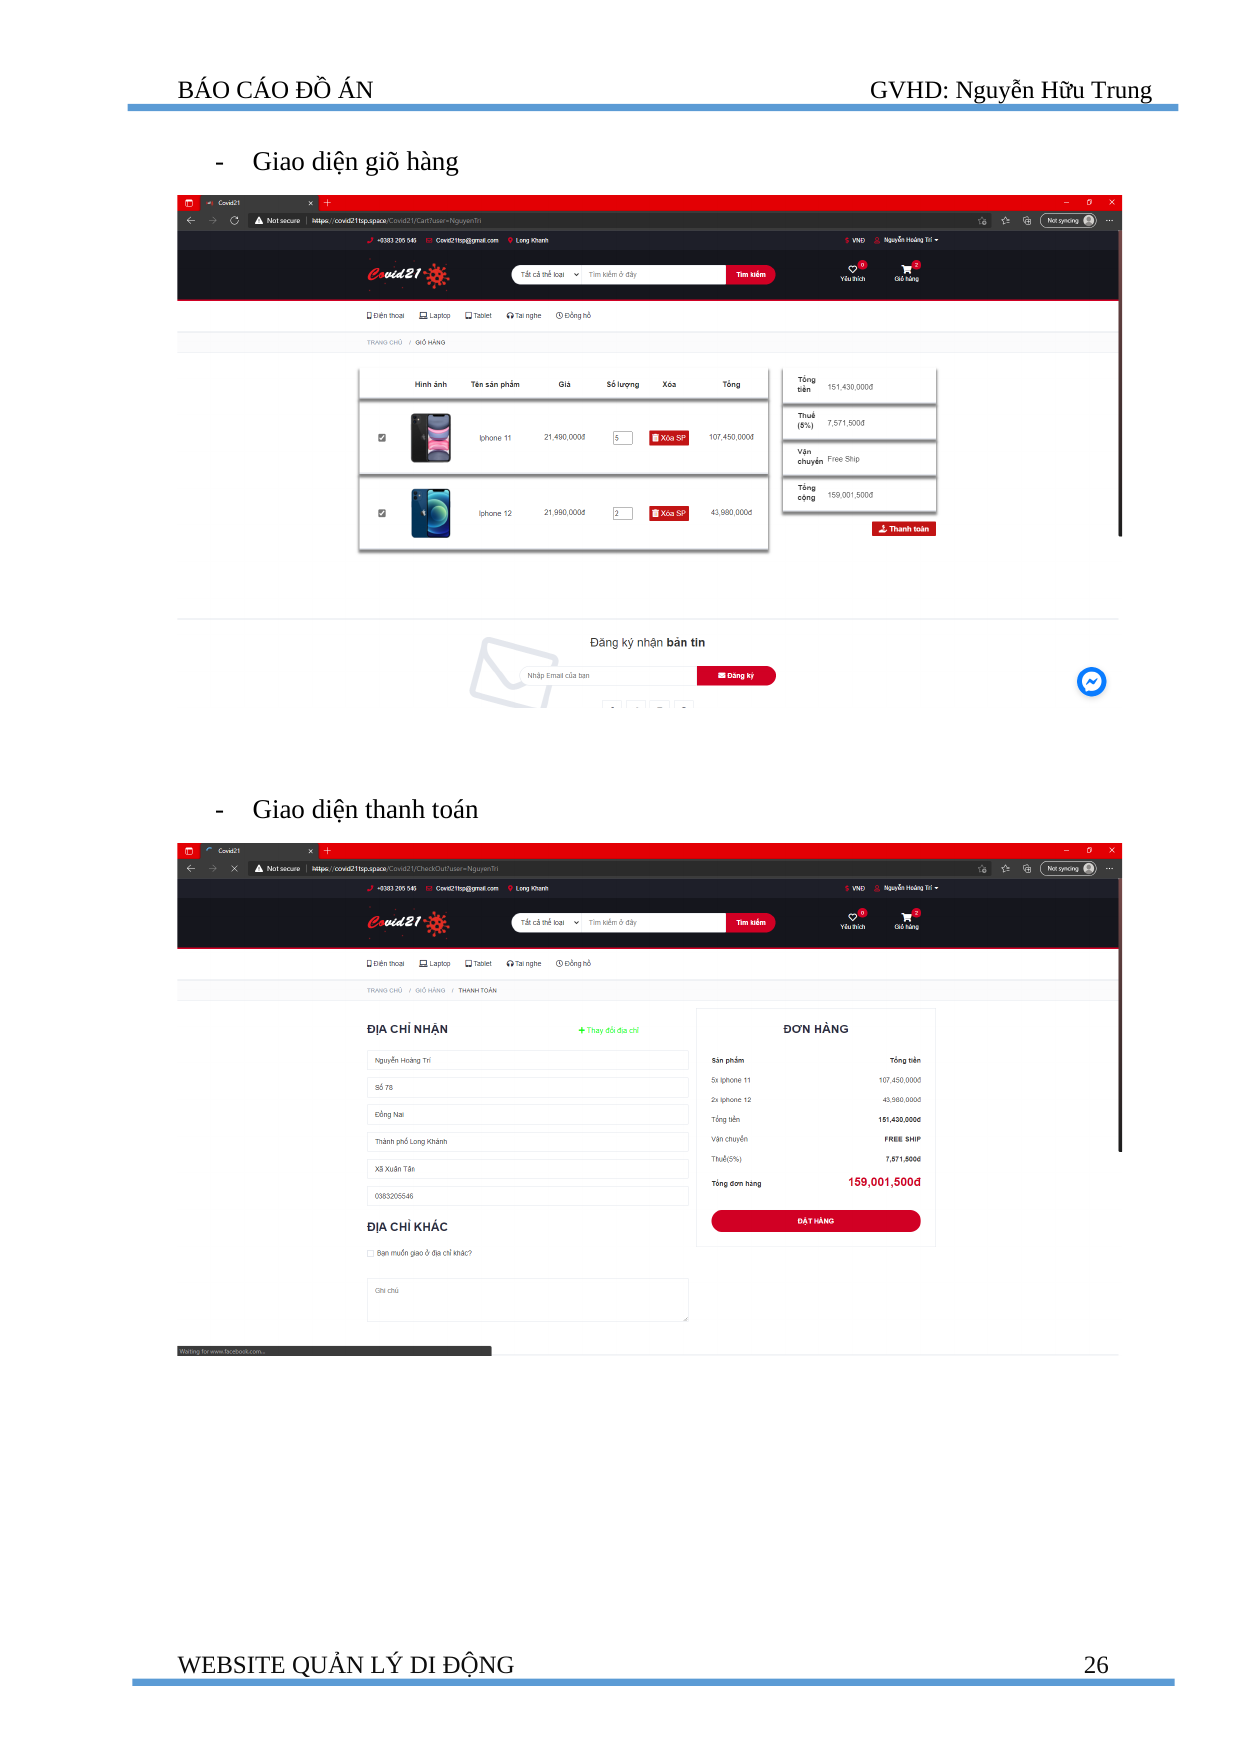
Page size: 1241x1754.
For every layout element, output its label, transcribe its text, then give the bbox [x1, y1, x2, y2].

list Giao diện giõ hàng [215, 145, 1122, 176]
picture [177, 843, 1123, 1356]
list Giao diện thanh toán [215, 794, 1122, 825]
picture [177, 195, 1123, 708]
